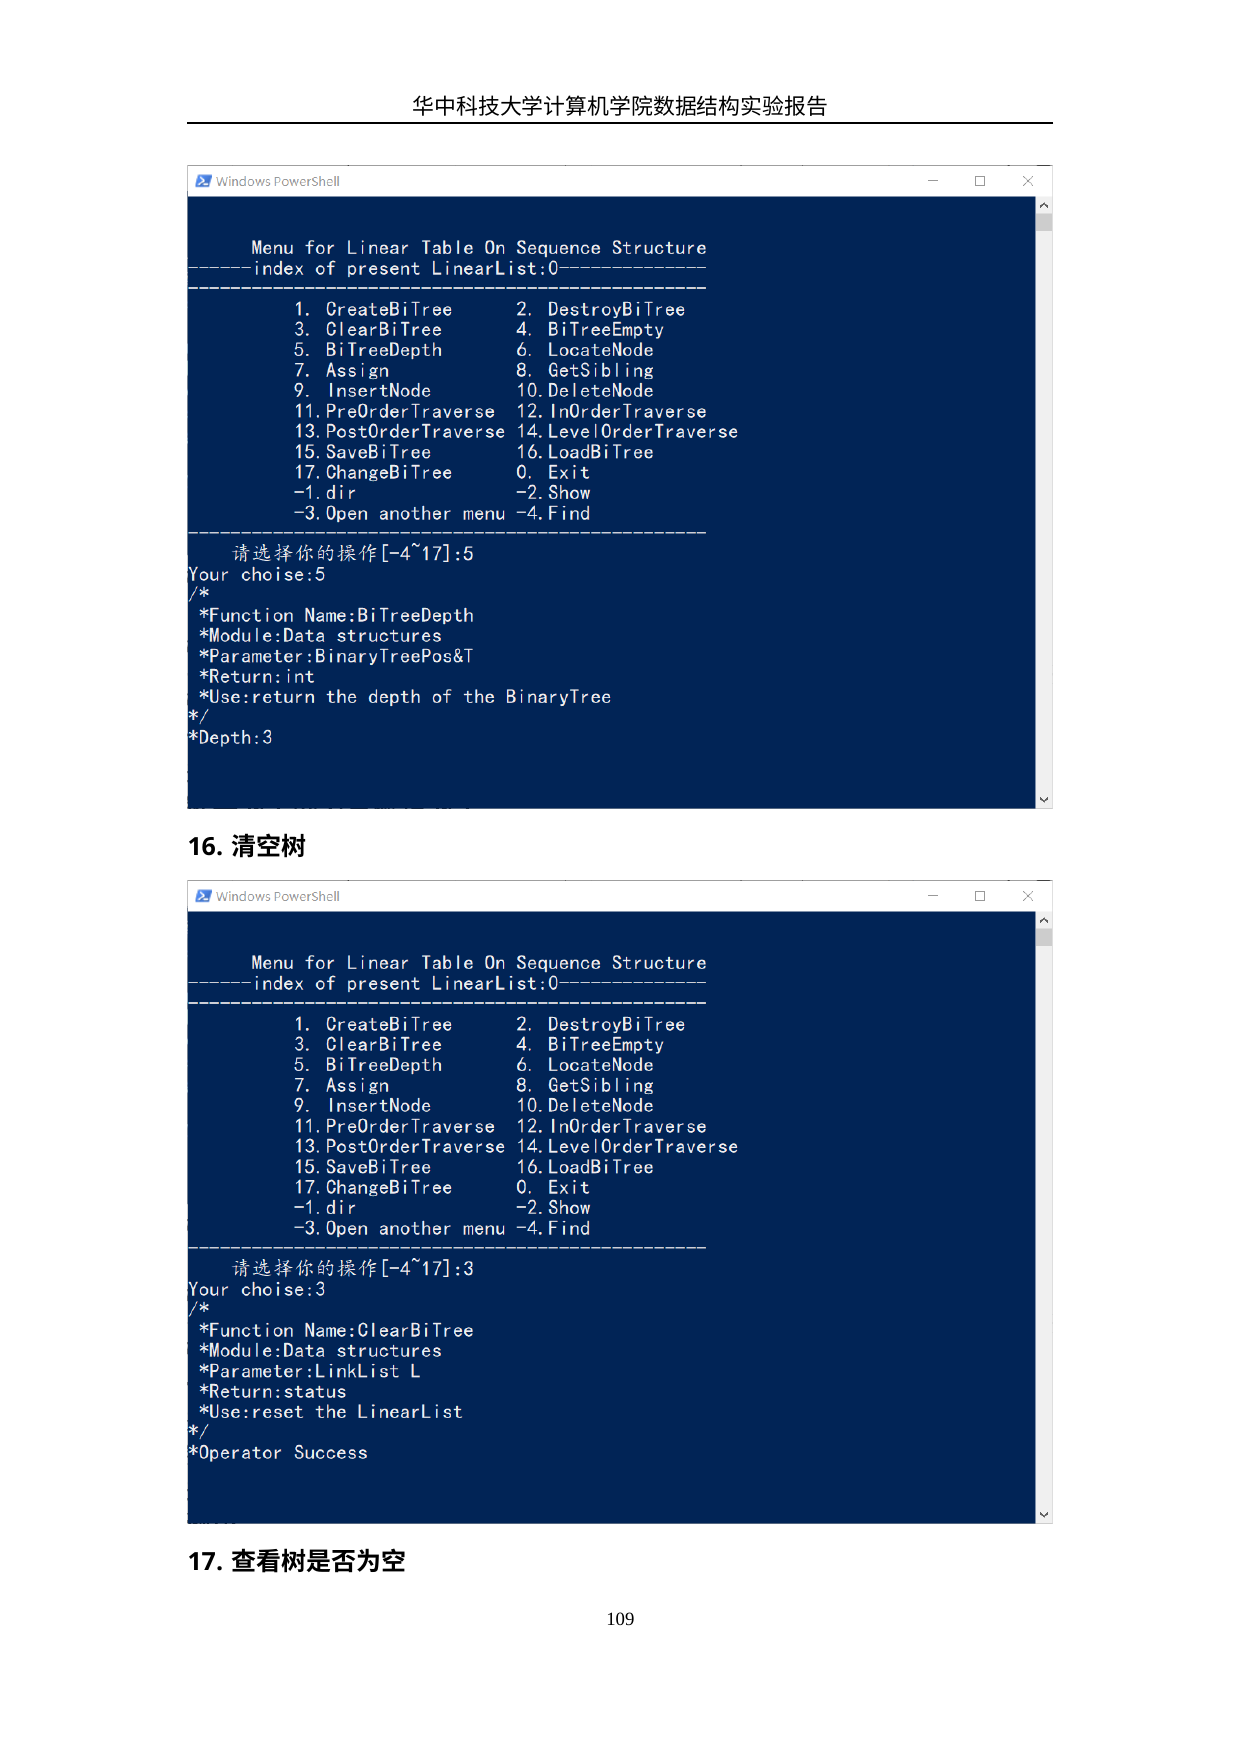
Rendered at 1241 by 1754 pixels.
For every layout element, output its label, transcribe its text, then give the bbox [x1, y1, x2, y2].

list 清空树 [187, 812, 1053, 877]
list 查看树是否为空 [187, 1527, 1053, 1592]
picture [187, 165, 1053, 809]
picture [187, 880, 1053, 1524]
